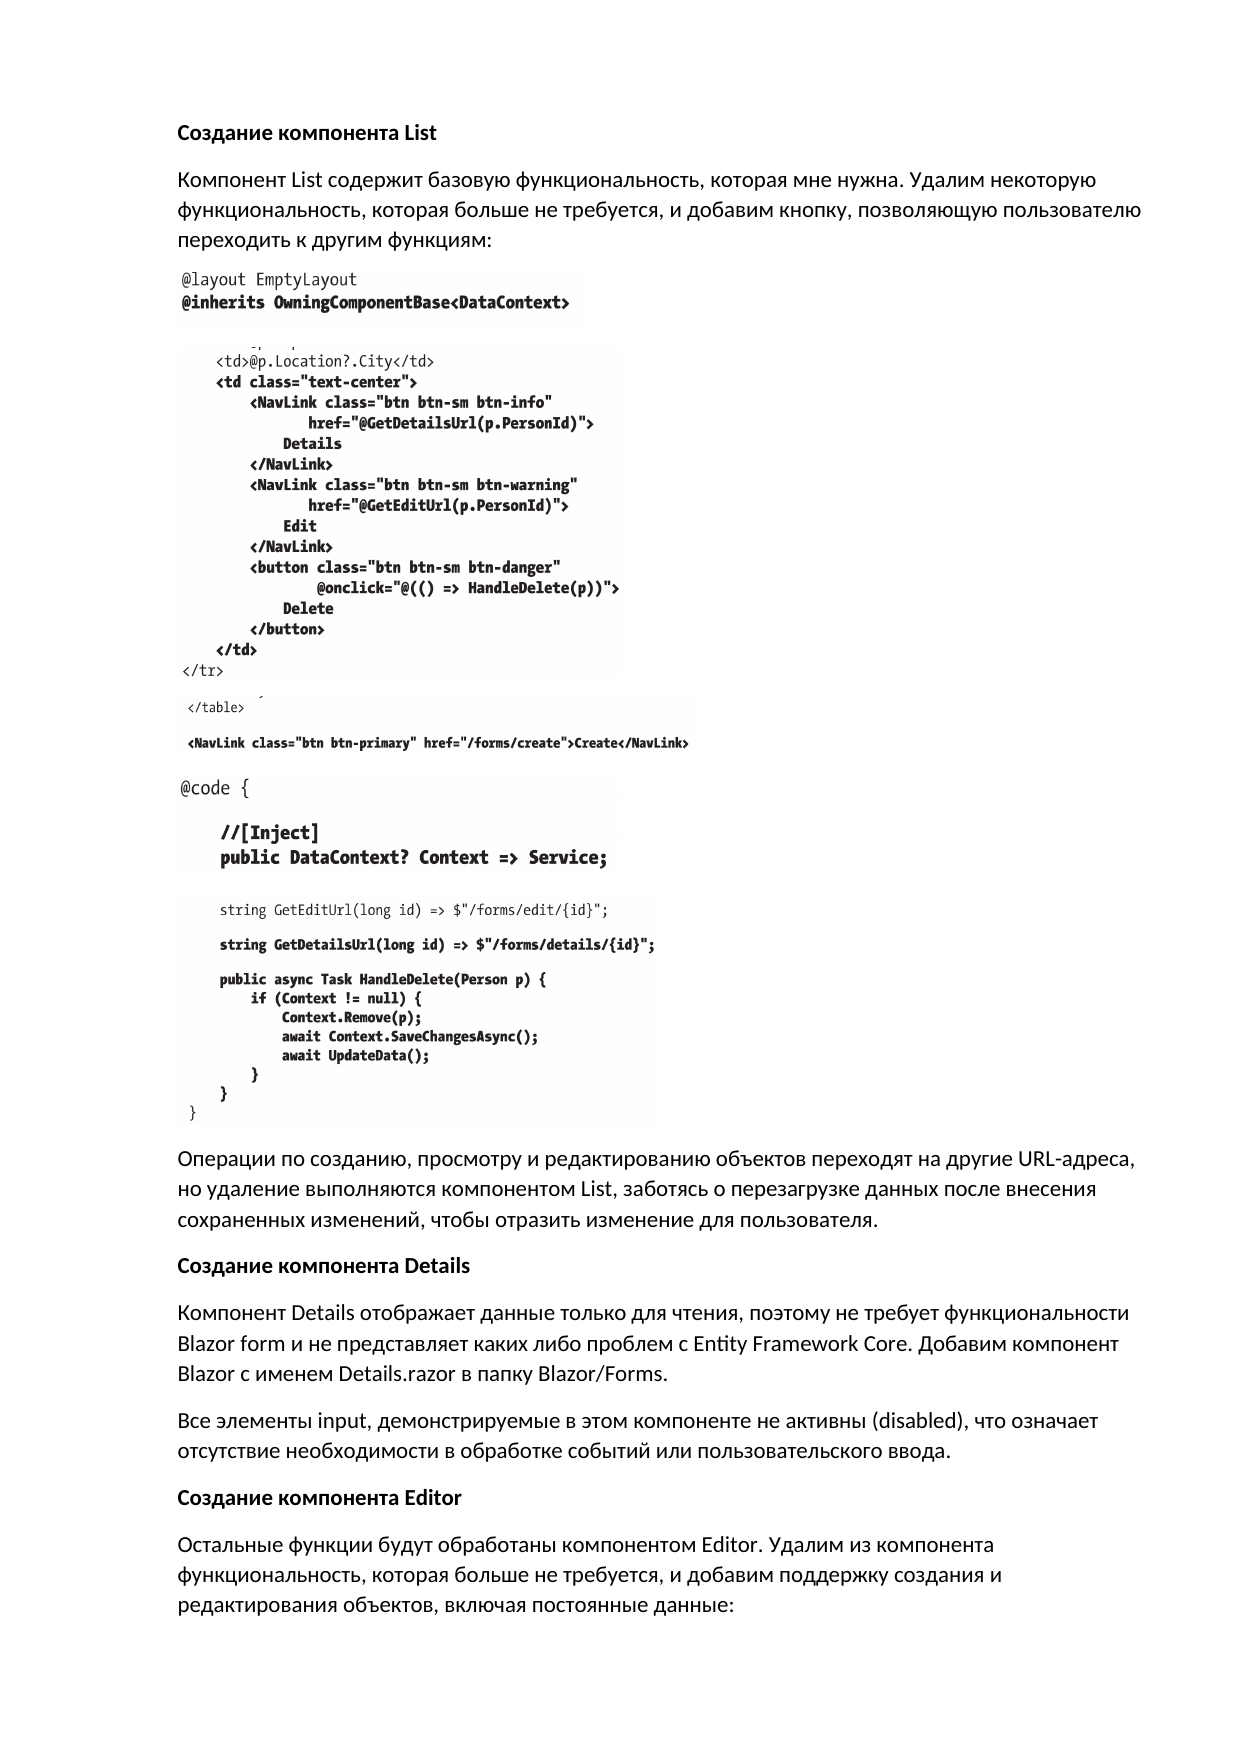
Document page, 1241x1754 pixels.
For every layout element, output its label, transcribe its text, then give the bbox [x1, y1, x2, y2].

text Все элементы input, демонстрируемые в этом компоненте не активны (disabled), что означает отсутствие необходимости в обработке событий или пользовательского ввода. [177, 1406, 1152, 1464]
text Создание компонента List [177, 118, 1152, 146]
text Создание компонента Details [177, 1252, 1152, 1279]
picture [177, 775, 623, 874]
text Остальные функции будут обработаны компонентом Editor. Удалим из компонента функциональность, которая больше не требуется, и добавим поддержку создания и редактирования объектов, включая постоянные данные: [177, 1530, 1152, 1618]
text Компонент Details отображает данные только для чтения, поэтому не требует функциональности Blazor form и не представляет каких либо проблем с Entity Framework Core. Добавим компонент Blazor с именем Details.razor в папку Blazor/Forms. [177, 1298, 1152, 1387]
text Операции по созданию, просмотру и редактированию объектов переходят на другие URL-адреса, но удаление выполняются компонентом List, заботясь о перезагрузке данных после внесения сохраненных изменений, чтобы отразить изменение для пользователя. [177, 1144, 1152, 1233]
picture [177, 347, 623, 678]
text Компонент List содержит базовую функциональность, которая мне нужна. Удалим некоторую функциональность, которая больше не требуется, и добавим кнопку, позволяющую пользователю переходить к другим функциям: [177, 165, 1152, 253]
picture [177, 696, 698, 757]
picture [177, 272, 583, 329]
text Создание компонента Editor [177, 1483, 1152, 1511]
picture [177, 892, 659, 1126]
